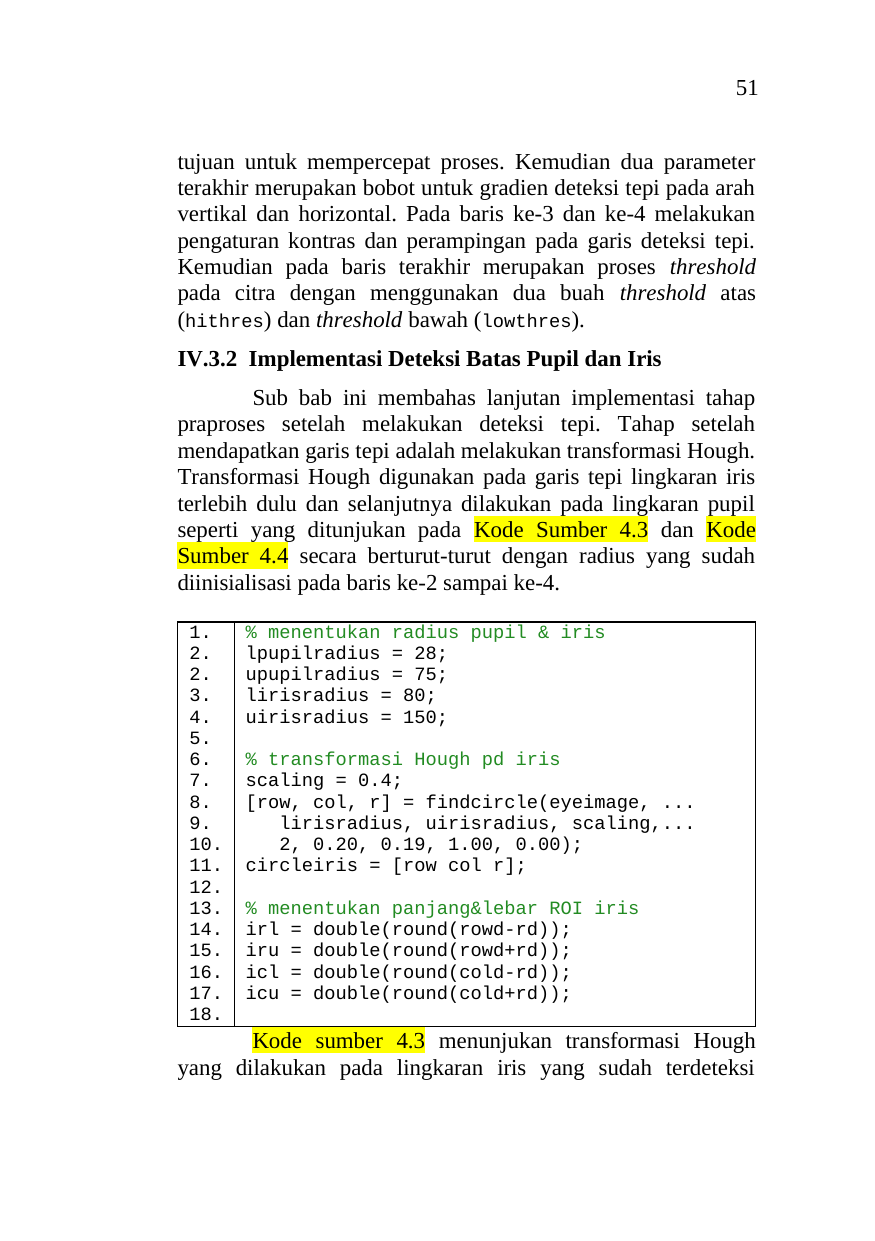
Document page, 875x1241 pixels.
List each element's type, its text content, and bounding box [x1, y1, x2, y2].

subtitle Implementasi Deteksi Batas Pupil dan Iris [177, 345, 756, 372]
table_header % menentukan radius pupil & iris lpupilradius = 28; upupilradius = 75; lirisradius = 80; uirisradius = 150; % transformasi Hough pd iris scaling = 0.4; [row, col, r] = findcircle(eyeimage, ... lirisradius, uirisradius, scaling,... 2, 0.20, 0.19, 1.00, 0.00); circleiris = [row col r]; % menentukan panjang&lebar ROI iris irl = double(round(rowd-rd)); iru = double(round(rowd+rd)); icl = double(round(cold-rd)); icu = double(round(cold+rd)); [235, 623, 755, 1026]
text Sub bab ini membahas lanjutan implementasi tahap praproses setelah melakukan deteksi tepi. Tahap setelah mendapatkan garis tepi adalah melakukan transformasi Hough. Transformasi Hough digunakan pada garis tepi lingkaran iris terlebih dulu dan selanjutnya dilakukan pada lingkaran pupil seperti yang ditunjukan pada Kode Sumber 4.3 dan Kode Sumber 4.4 secara berturut-turut dengan radius yang sudah diinisialisasi pada baris ke-2 sampai ke-4. [177, 384, 756, 595]
table_header 1. 2. 2. 3. 4. 5. 6. 7. 8. 9. 10. 11. 12. 13. 14. 15. 16. 17. 18. [178, 623, 234, 1026]
